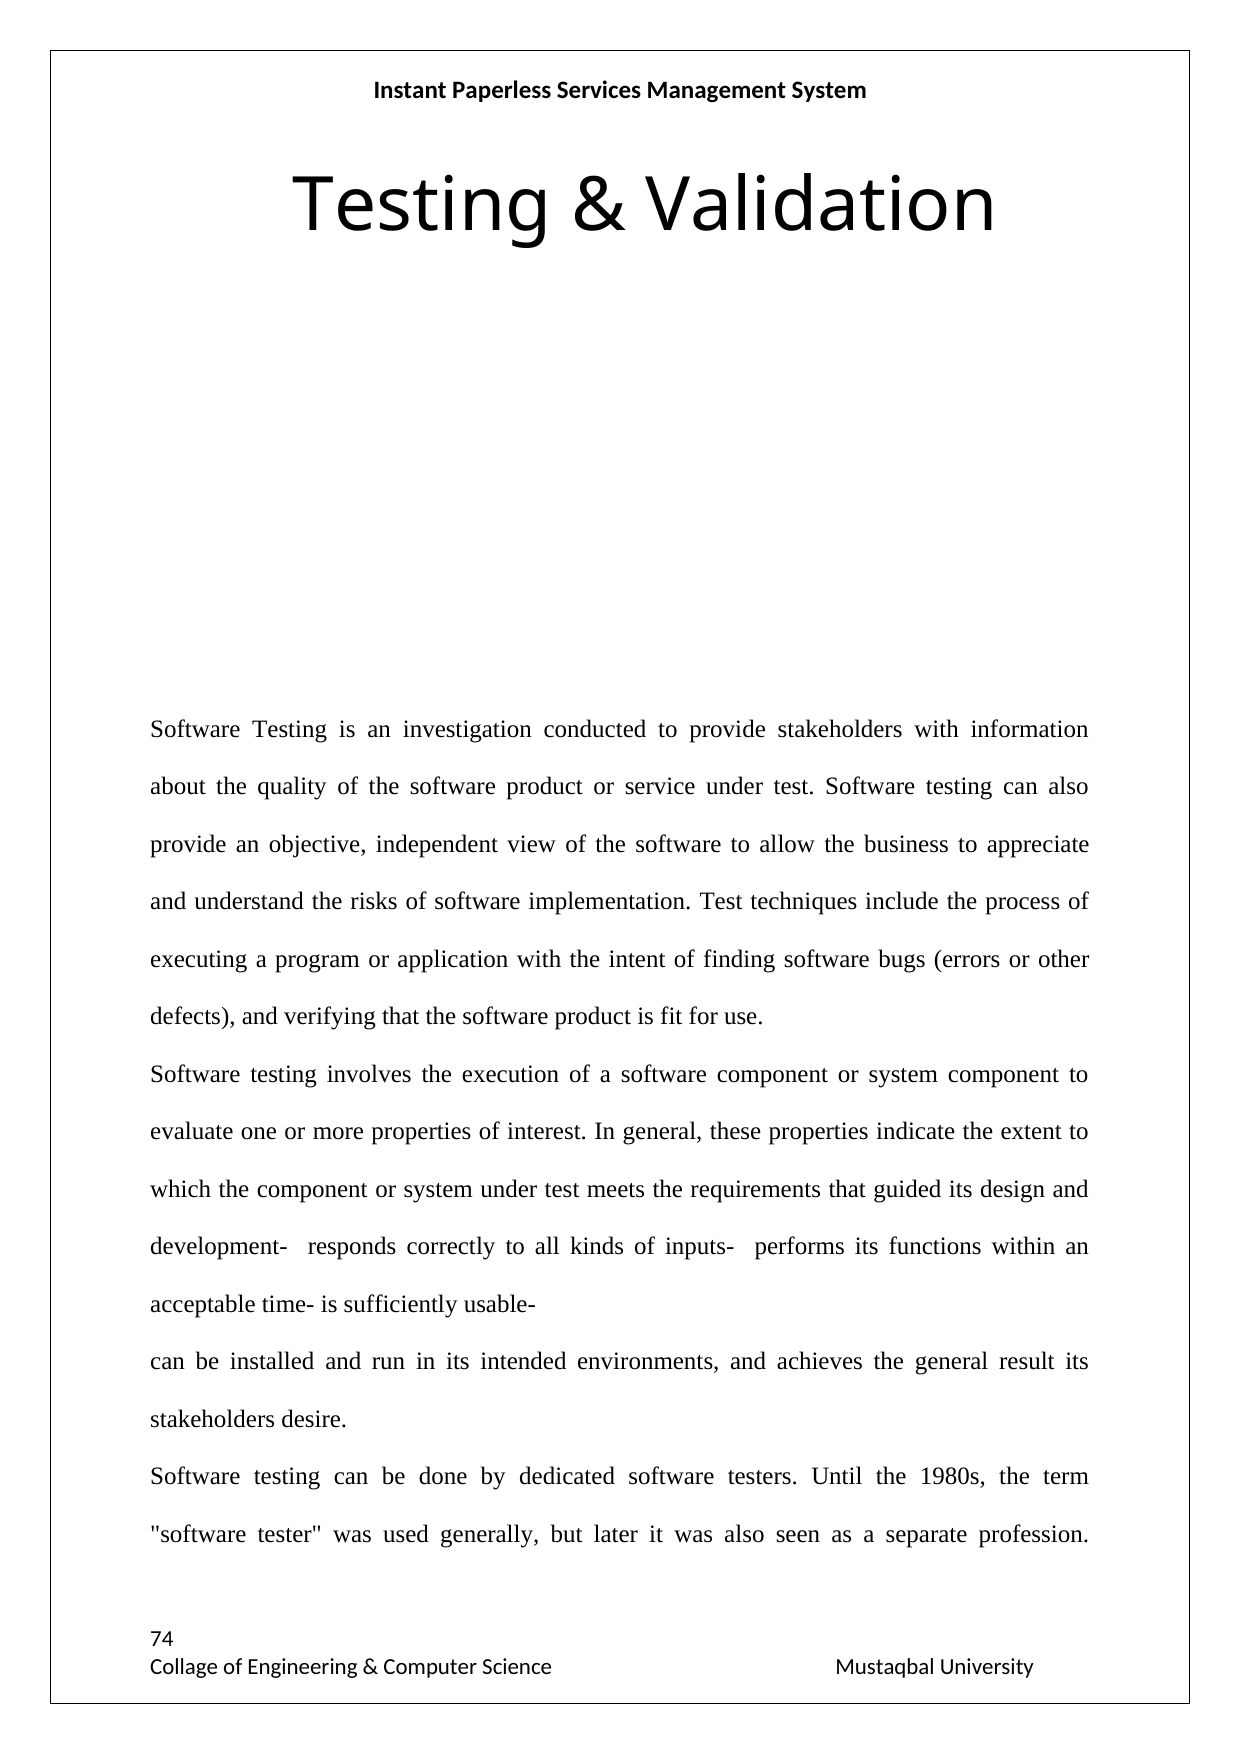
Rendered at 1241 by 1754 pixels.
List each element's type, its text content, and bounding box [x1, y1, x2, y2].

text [150, 1461, 1090, 1548]
text Software testing involves the execution of a software component or system component to evaluate one or more properties of interest. In general, these properties indicate the extent to which the component or system under test meets the requirements that guided its design and development- responds correctly to all kinds of inputs- performs its functions within an acceptable time- is sufficiently usable- [150, 1059, 1090, 1318]
text Software Testing is an investigation conducted to provide stakeholders with information about the quality of the software product or service under test. Software testing can also provide an objective, independent view of the software to allow the business to appreciate and understand the risks of software implementation. Test techniques include the process of executing a program or application with the intent of finding software bugs (errors or other defects), and verifying that the software product is fit for use. [150, 714, 1090, 1030]
text Testing & Validation [120, 150, 1140, 252]
text can be installed and run in its intended environments, and achieves the general result its stakeholders desire. [150, 1346, 1090, 1433]
